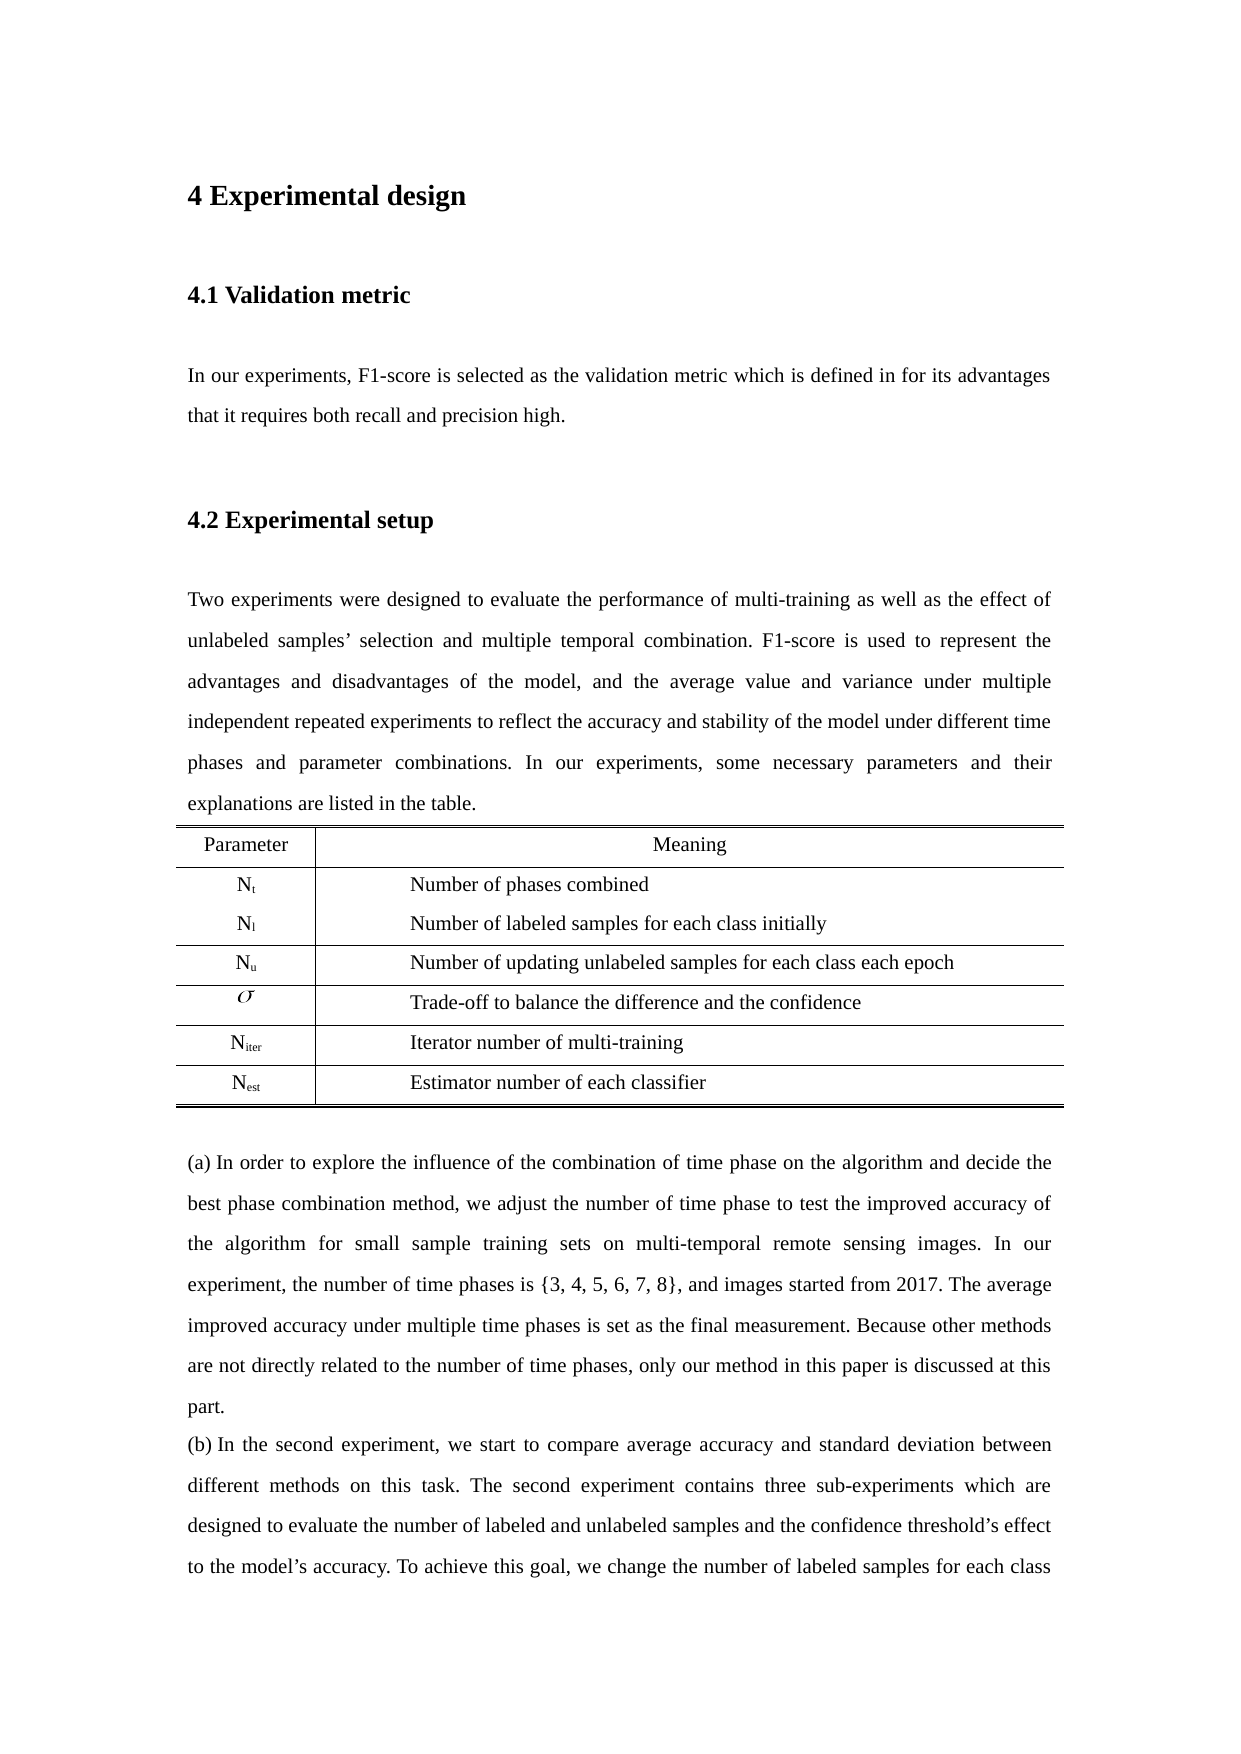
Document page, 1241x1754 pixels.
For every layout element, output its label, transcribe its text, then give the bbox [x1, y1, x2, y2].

table_cell Nt [176, 868, 315, 906]
table_cell Number of phases combined [316, 868, 1064, 906]
subtitle 4.2 Experimental setup [187, 503, 1053, 535]
table_cell Nu [176, 946, 315, 985]
subtitle 4.1 Validation metric [187, 278, 1053, 311]
table_cell Nl [176, 906, 315, 945]
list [187, 1428, 1053, 1582]
table_header Meaning [316, 828, 1064, 867]
list In order to explore the influence of the combination of time phase on the algorithm and decide the best phase combination method, we adjust the number of time phase to test the improved accuracy of the algorithm for small sample training sets on multi-temporal remote sensing images. In our experiment, the number of time phases is {3, 4, 5, 6, 7, 8}, and images started from 2017. The average improved accuracy under multiple time phases is set as the final measurement. Because other methods are not directly related to the number of time phases, only our method in this paper is discussed at this part. [187, 1146, 1053, 1422]
table_cell Nest [176, 1066, 315, 1104]
table_cell Number of updating unlabeled samples for each class each epoch [316, 946, 1064, 985]
table_header Parameter [176, 828, 315, 867]
table_cell [176, 986, 315, 1025]
subtitle 4 Experimental design [187, 162, 1053, 227]
table_cell Trade-off to balance the difference and the confidence [316, 986, 1064, 1025]
table_cell Estimator number of each classifier [316, 1066, 1064, 1104]
text In our experiments, F1-score is selected as the validation metric which is defined in for its advantages that it requires both recall and precision high. [187, 358, 1053, 431]
text Two experiments were designed to evaluate the performance of multi-training as well as the effect of unlabeled samples’ selection and multiple temporal combination. F1-score is used to represent the advantages and disadvantages of the model, and the average value and variance under multiple independent repeated experiments to reflect the accuracy and stability of the model under different time phases and parameter combinations. In our experiments, some necessary parameters and their explanations are listed in the table. [187, 583, 1053, 819]
table_cell Number of labeled samples for each class initially [316, 906, 1064, 945]
table_cell Niter [176, 1026, 315, 1064]
table_cell Iterator number of multi-training [316, 1026, 1064, 1064]
